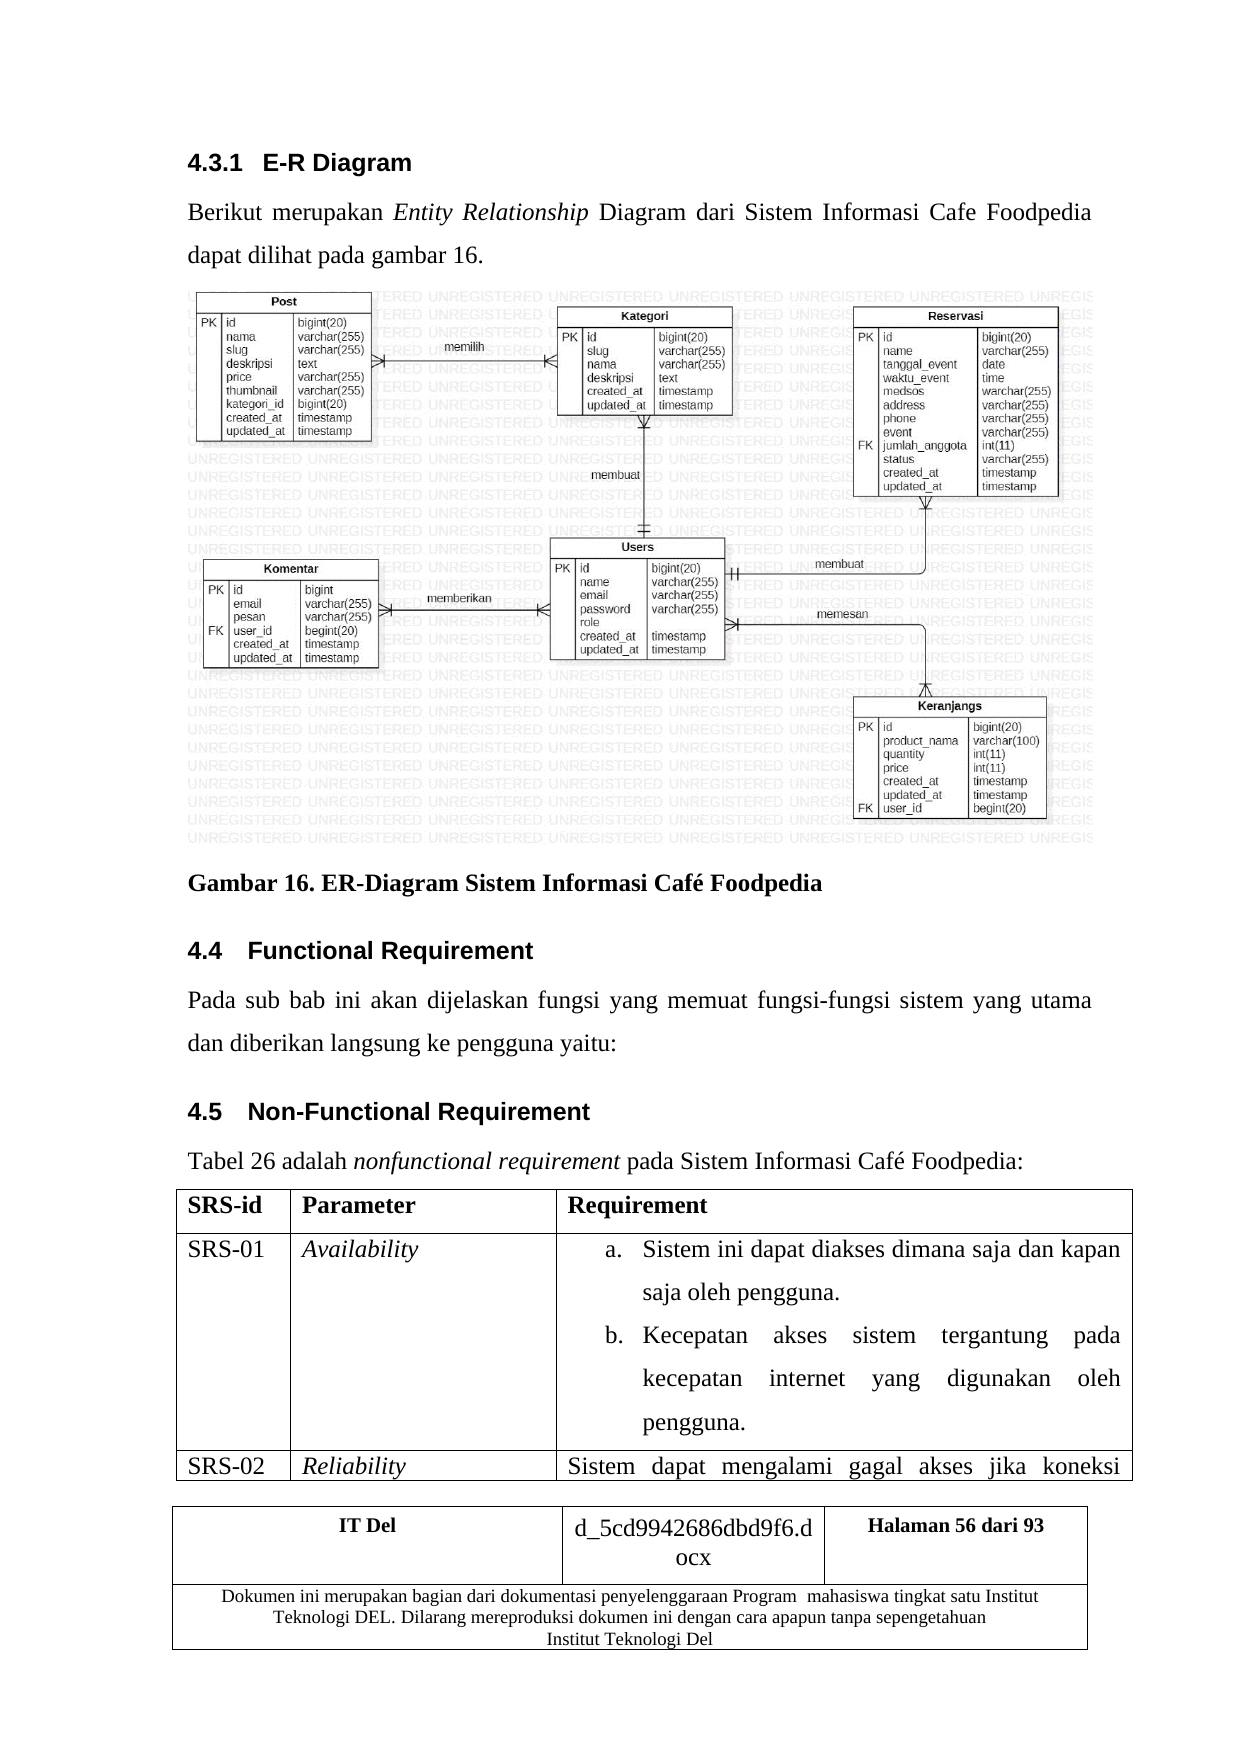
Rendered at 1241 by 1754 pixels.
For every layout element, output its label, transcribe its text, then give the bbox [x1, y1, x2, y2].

text Pada sub bab ini akan dijelaskan fungsi yang memuat fungsi-fungsi sistem yang utama dan diberikan langsung ke pengguna yaitu: [187, 985, 1092, 1057]
table_cell Reliability [291, 1451, 556, 1479]
text Gambar 16. ER-Diagram Sistem Informasi Café Foodpedia [187, 868, 1092, 897]
table_cell SRS-02 [177, 1451, 290, 1479]
picture [187, 283, 1093, 854]
text Berikut merupakan Entity Relationship Diagram dari Sistem Informasi Cafe Foodpedia dapat dilihat pada gambar 16. [187, 197, 1092, 269]
subtitle E-R Diagram [187, 148, 1092, 176]
table_header SRS-id [177, 1190, 290, 1233]
table_cell Sistem ini dapat diakses dimana saja dan kapan saja oleh pengguna. Kecepatan akses sistem tergantung pada kecepatan internet yang digunakan oleh pengguna. [557, 1234, 1132, 1450]
table_header Parameter [291, 1190, 556, 1233]
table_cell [557, 1451, 1132, 1479]
table_header Requirement [557, 1190, 1132, 1233]
table_cell Availability [291, 1234, 556, 1450]
table_cell SRS-01 [177, 1234, 290, 1450]
subtitle Functional Requirement [187, 936, 1092, 965]
subtitle Non-Functional Requirement [187, 1097, 1092, 1125]
text Tabel 26 adalah nonfunctional requirement pada Sistem Informasi Café Foodpedia: [187, 1146, 1092, 1175]
